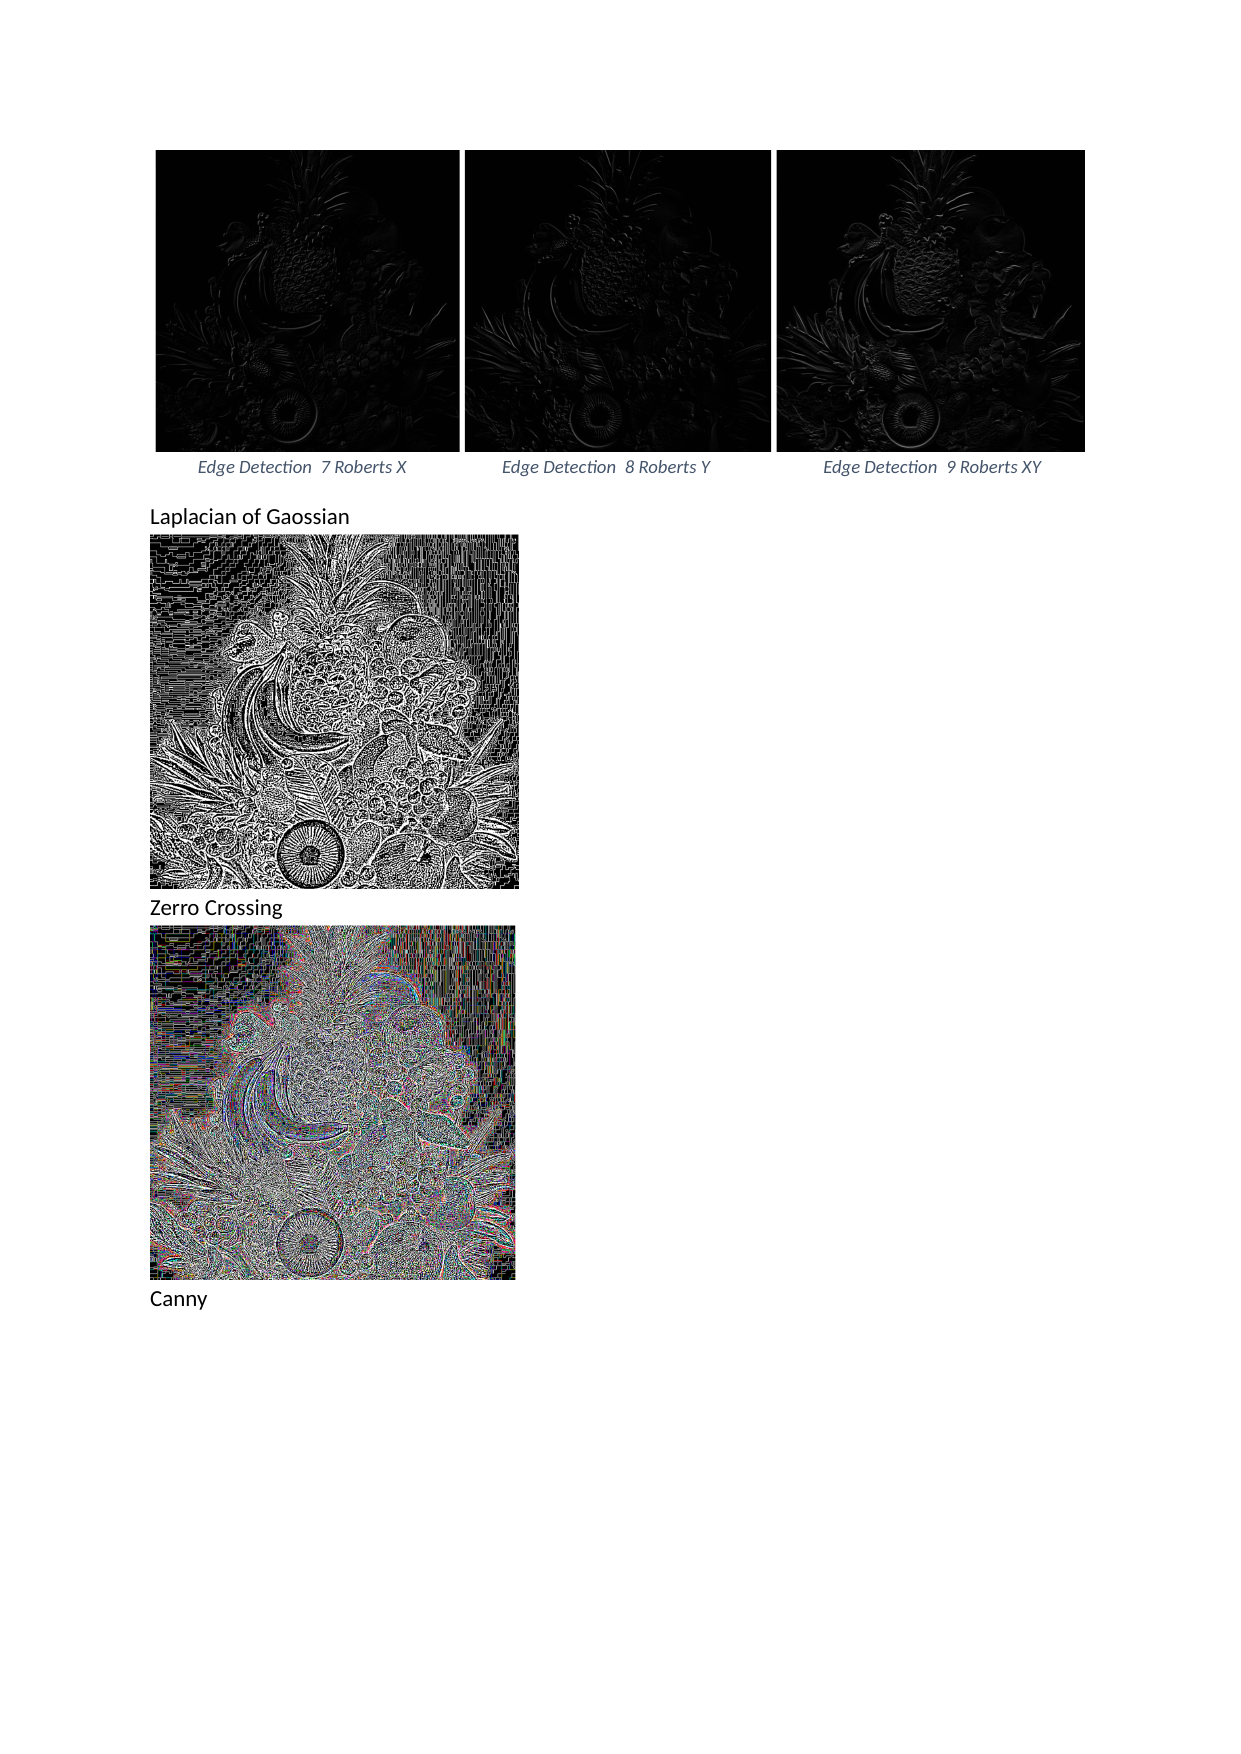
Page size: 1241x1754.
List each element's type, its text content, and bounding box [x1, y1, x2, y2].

picture [150, 534, 519, 889]
picture [155, 150, 460, 452]
text Edge Detection 7 Roberts X Edge Detection 8 Roberts Y Edge Detection 9 Roberts XY [150, 455, 1090, 478]
text Zerro Crossing [150, 893, 1090, 921]
picture [776, 150, 1085, 452]
picture [150, 925, 516, 1280]
text Canny [150, 1284, 1090, 1312]
picture [464, 150, 772, 452]
text Laplacian of Gaossian [150, 502, 1090, 531]
